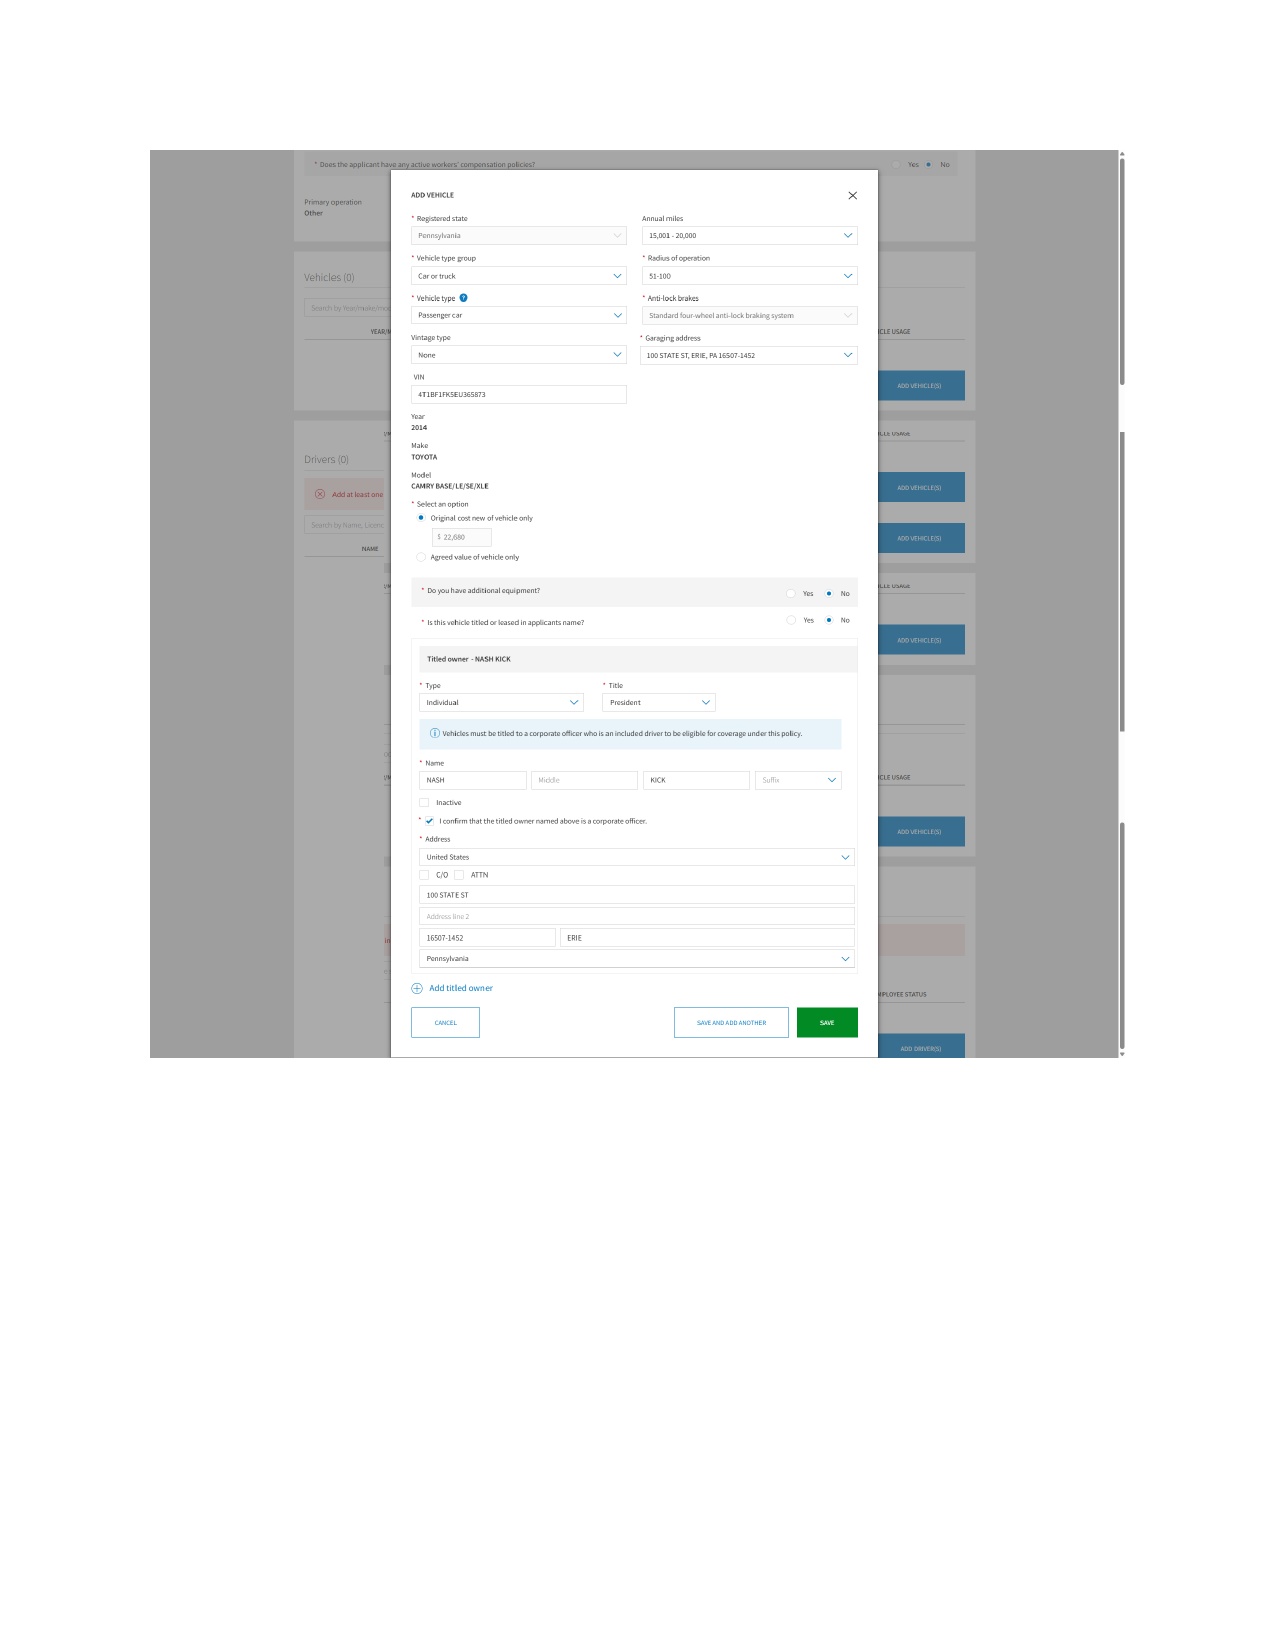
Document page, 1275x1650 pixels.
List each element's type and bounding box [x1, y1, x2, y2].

picture [150, 150, 1125, 1058]
